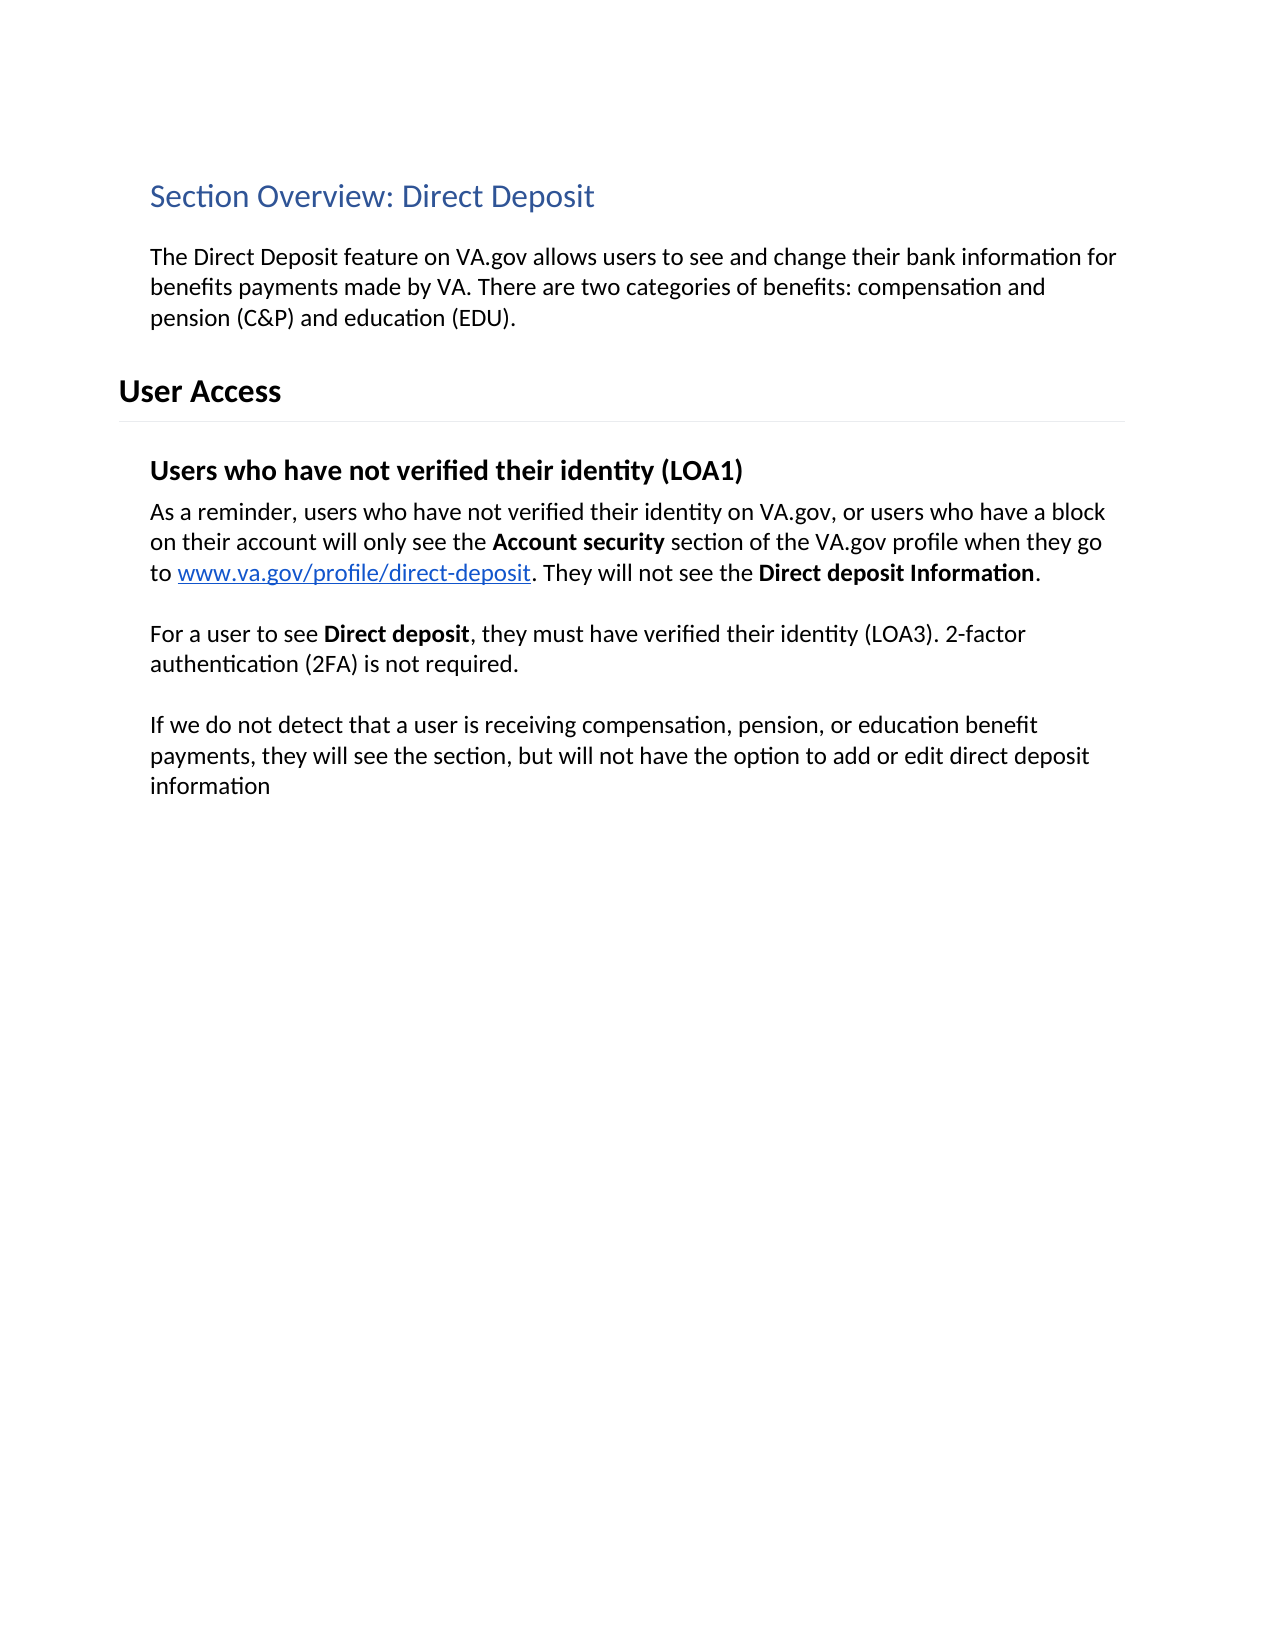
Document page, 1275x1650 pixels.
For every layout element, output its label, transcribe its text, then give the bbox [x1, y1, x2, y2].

text For a user to see Direct deposit, they must have verified their identity (LOA3). 2-factor authentication (2FA) is not required. [150, 618, 1125, 679]
subtitle Users who have not verified their identity (LOA1) [150, 452, 1125, 487]
text The Direct Deposit feature on VA.gov allows users to see and change their bank information for benefits payments made by VA. There are two categories of benefits: compensation and pension (C&P) and education (EDU). [150, 241, 1125, 332]
subtitle Section Overview: Direct Deposit [150, 175, 1125, 216]
text If we do not detect that a user is receiving compensation, pension, or education benefit payments, they will see the section, but will not have the option to add or edit direct deposit information [150, 709, 1125, 801]
text As a reminder, users who have not verified their identity on VA.gov, or users who have a block on their account will only see the Account security section of the VA.gov profile when they go to www.va.gov/profile/direct-deposit. They will not see the Direct deposit Information. [150, 496, 1125, 587]
subtitle User Access [119, 370, 1125, 421]
